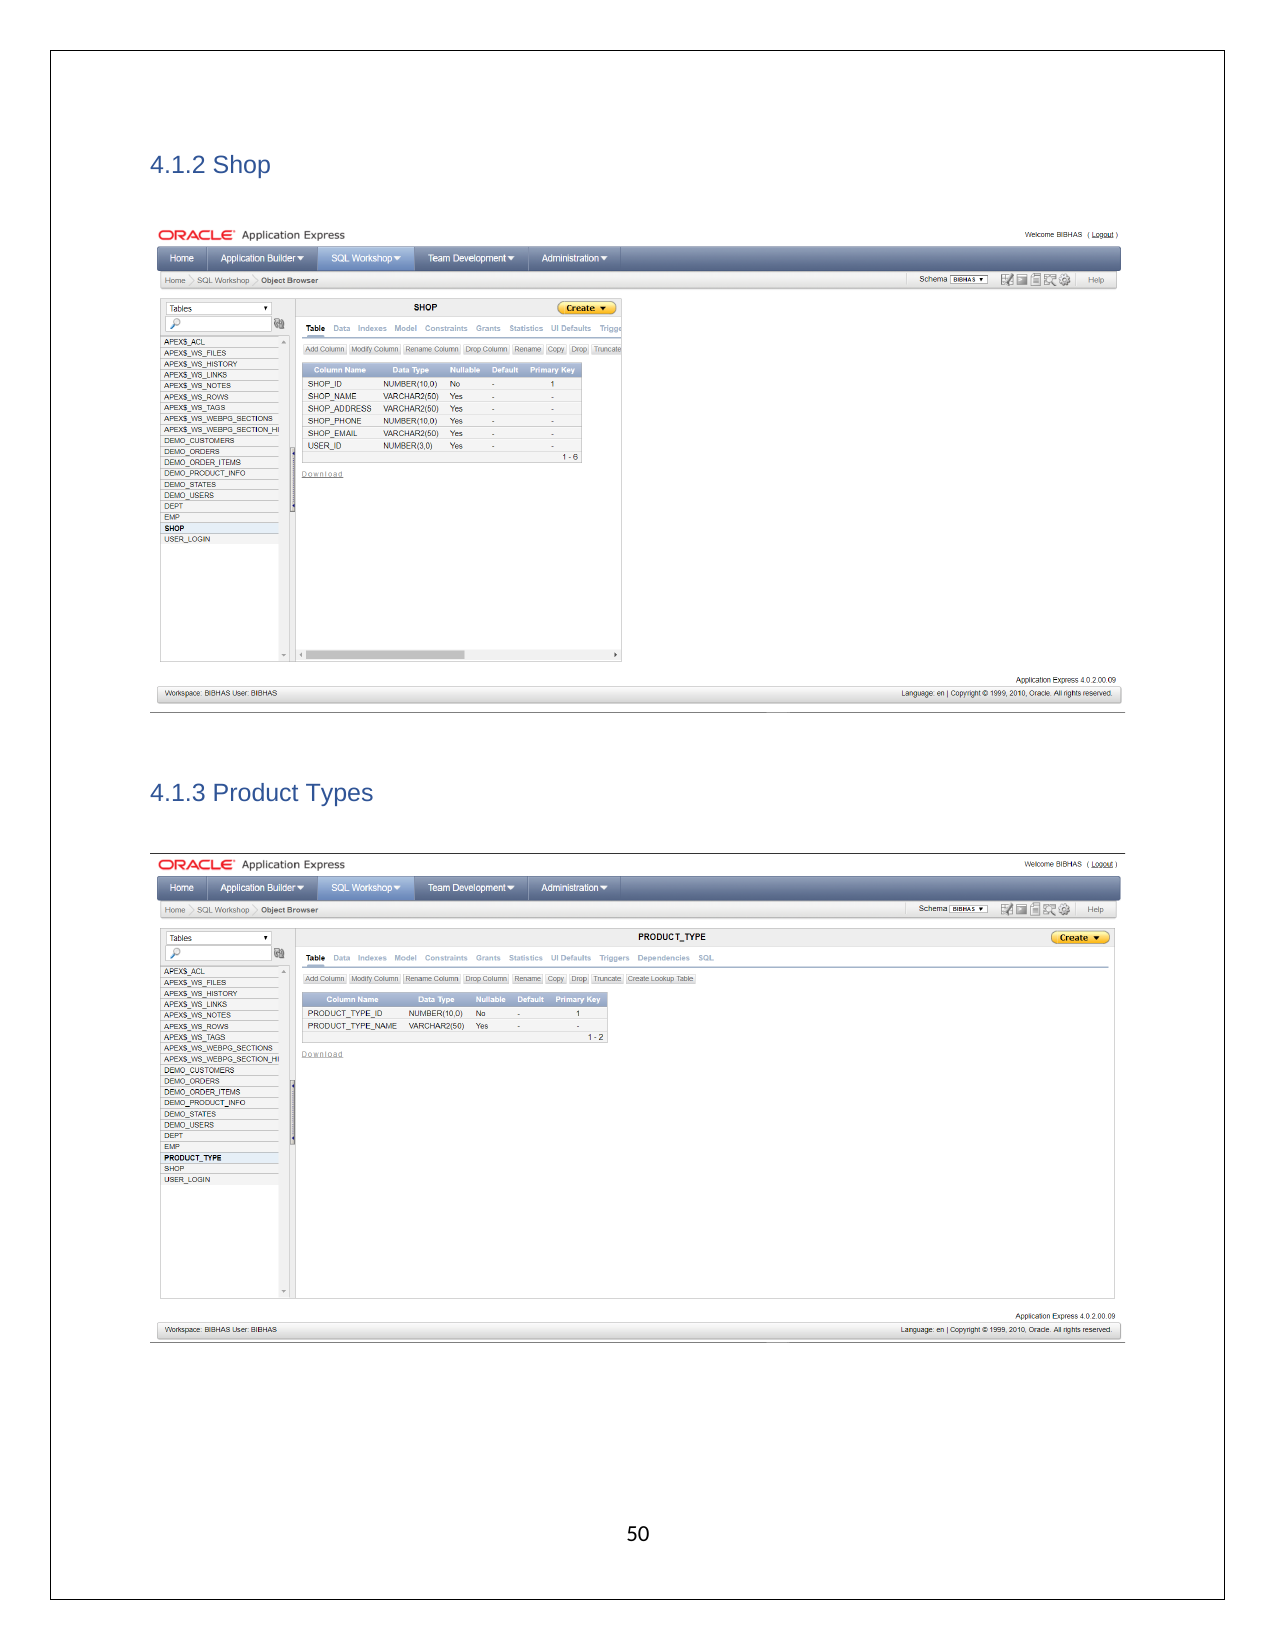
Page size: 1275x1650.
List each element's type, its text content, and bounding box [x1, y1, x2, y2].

subtitle 4.1.3 Product Types [150, 778, 1125, 807]
picture [150, 853, 1125, 1343]
picture [150, 225, 1125, 713]
subtitle 4.1.2 Shop [150, 150, 1125, 179]
